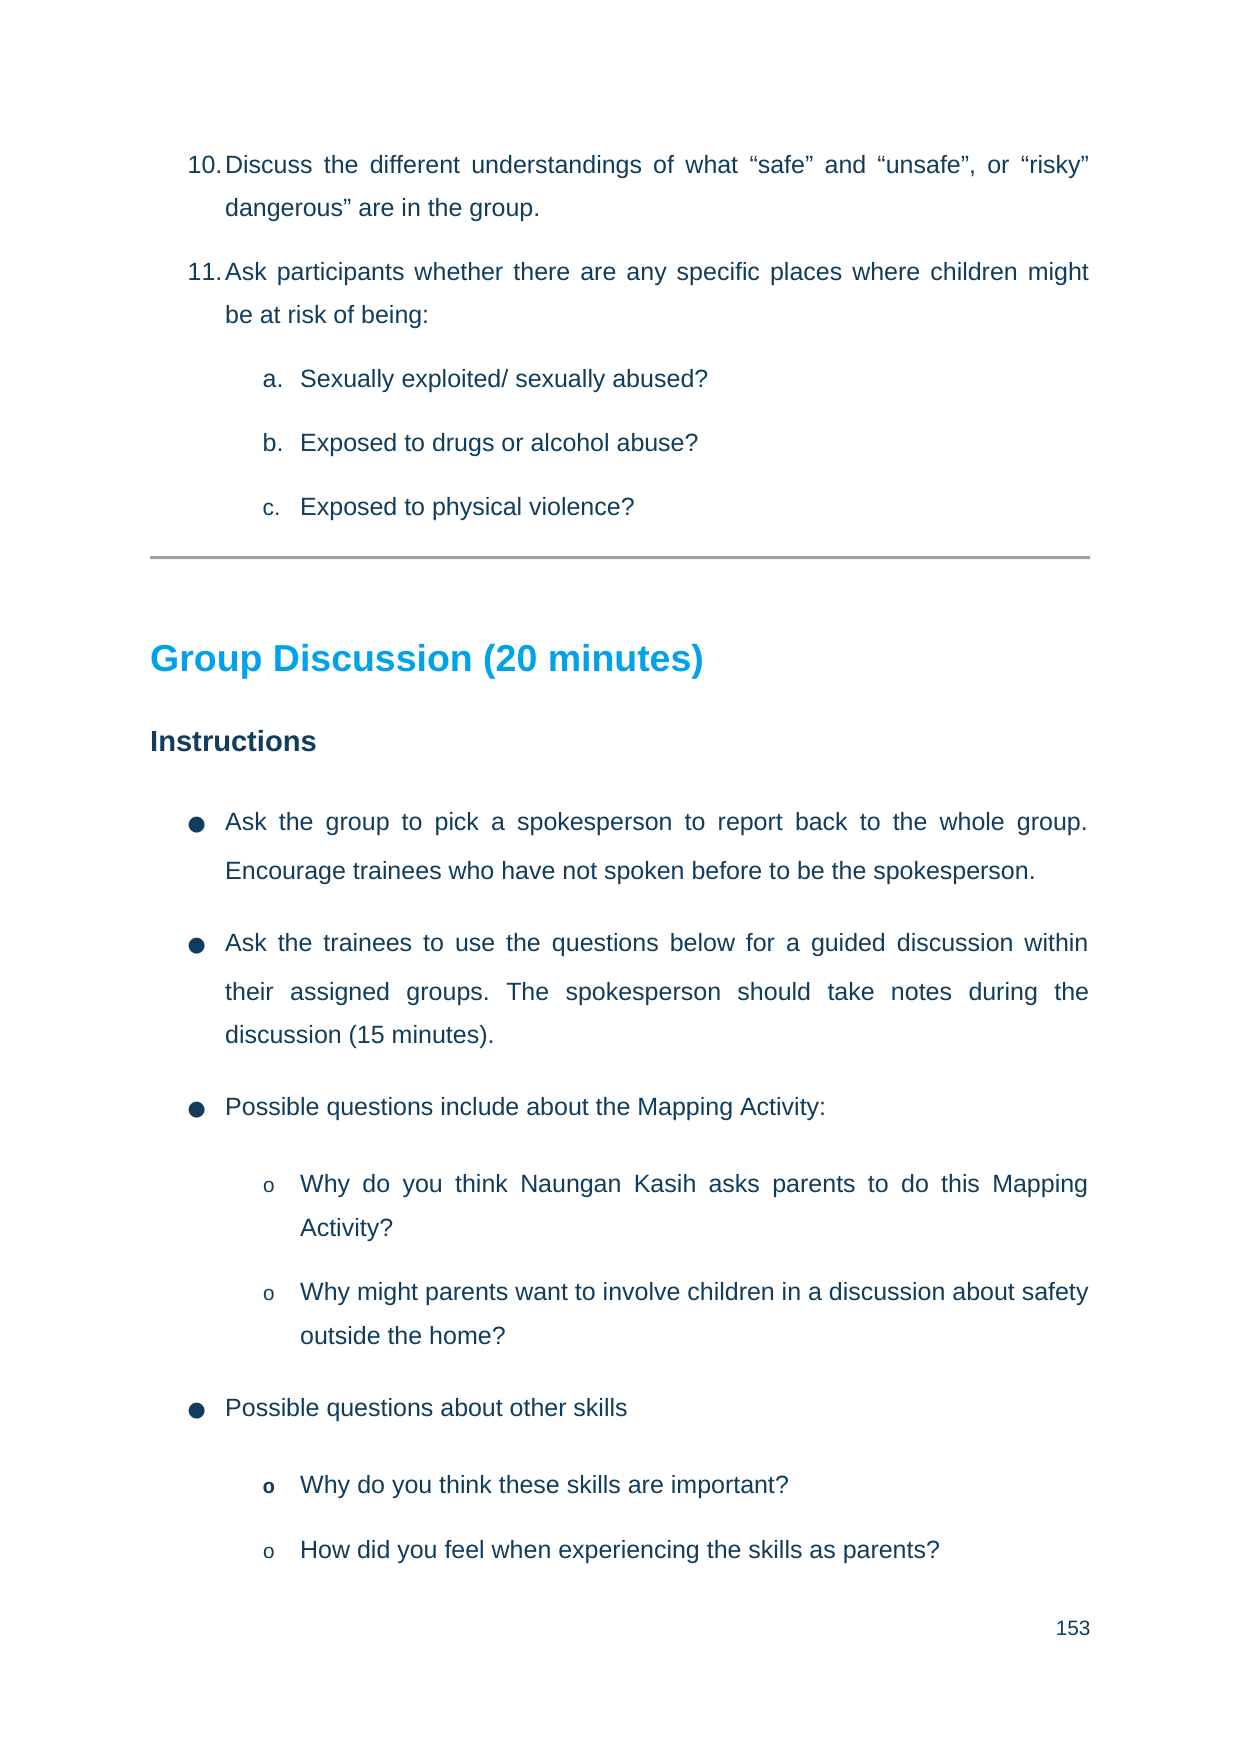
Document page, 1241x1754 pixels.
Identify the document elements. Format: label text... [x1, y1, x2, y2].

list Possible questions include about the Mapping Activity: [187, 1084, 1090, 1127]
list Ask participants whether there are any specific places where children might be at risk of being: [187, 257, 1090, 329]
list Ask the group to pick a spokesperson to report back to the whole group. Encourage trainees who have not spoken before to be the spokesperson. [187, 799, 1090, 885]
subtitle Group Discussion (20 minutes) [150, 637, 1090, 680]
list Why might parents want to involve children in a discussion about safety outside the home? [262, 1277, 1090, 1350]
list Discuss the different understandings of what “safe” and “unsafe”, or “risky” dangerous” are in the group. [187, 150, 1090, 222]
list Sexually exploited/ sexually abused? [262, 364, 1090, 393]
list Exposed to physical violence? [262, 492, 1090, 521]
list Possible questions about other skills [187, 1385, 1090, 1428]
list Why do you think these skills are important? [262, 1470, 1090, 1500]
subtitle Instructions [150, 724, 1090, 757]
list Why do you think Naungan Kasih asks parents to do this Mapping Activity? [262, 1169, 1090, 1242]
list Ask the trainees to use the questions below for a guided discussion within their assigned groups. The spokesperson should take notes during the discussion (15 minutes). [187, 920, 1090, 1049]
list Exposed to drugs or alcohol abuse? [262, 428, 1090, 457]
list How did you feel when experiencing the skills as parents? [262, 1535, 1090, 1565]
